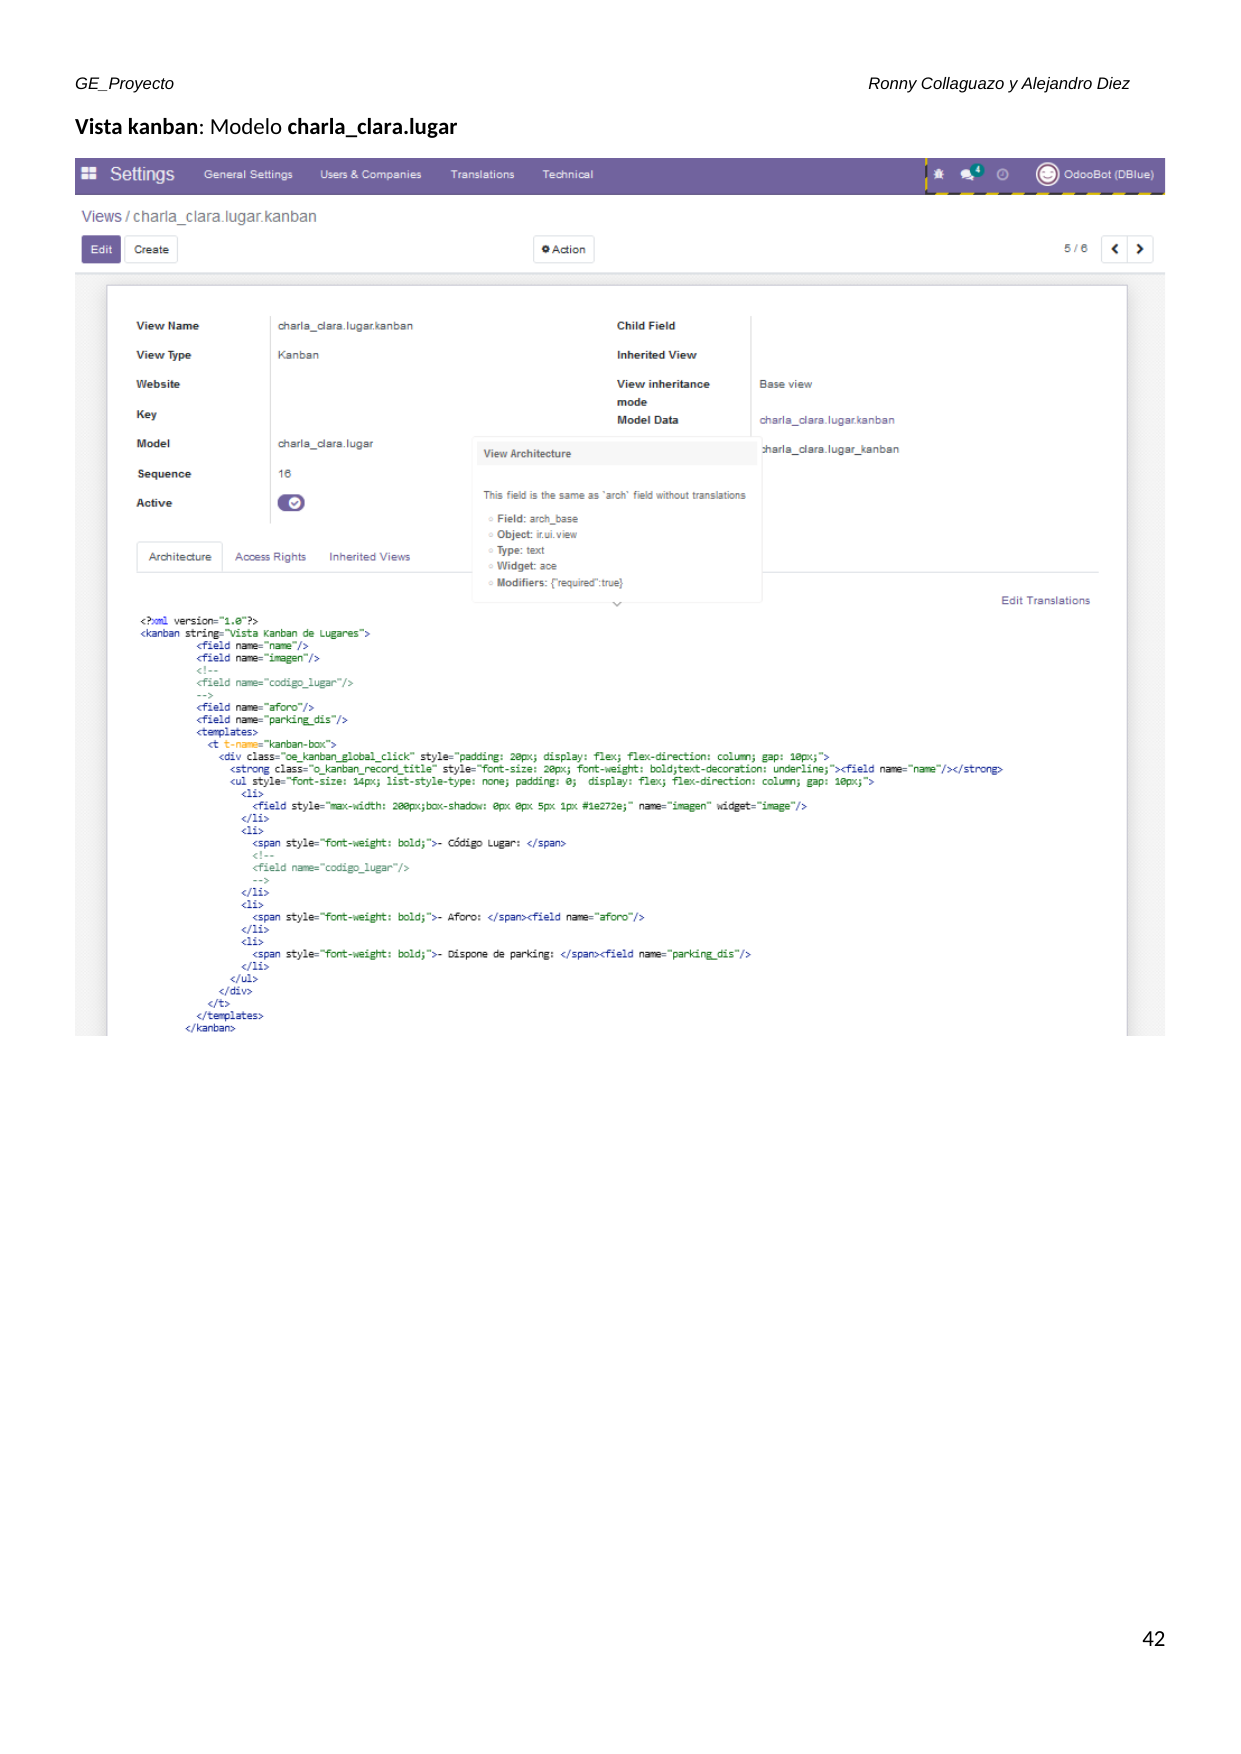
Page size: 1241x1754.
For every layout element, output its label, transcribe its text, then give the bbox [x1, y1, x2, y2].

picture [75, 158, 1166, 1036]
text Vista kanban: Modelo charla_clara.lugar [75, 112, 1165, 140]
